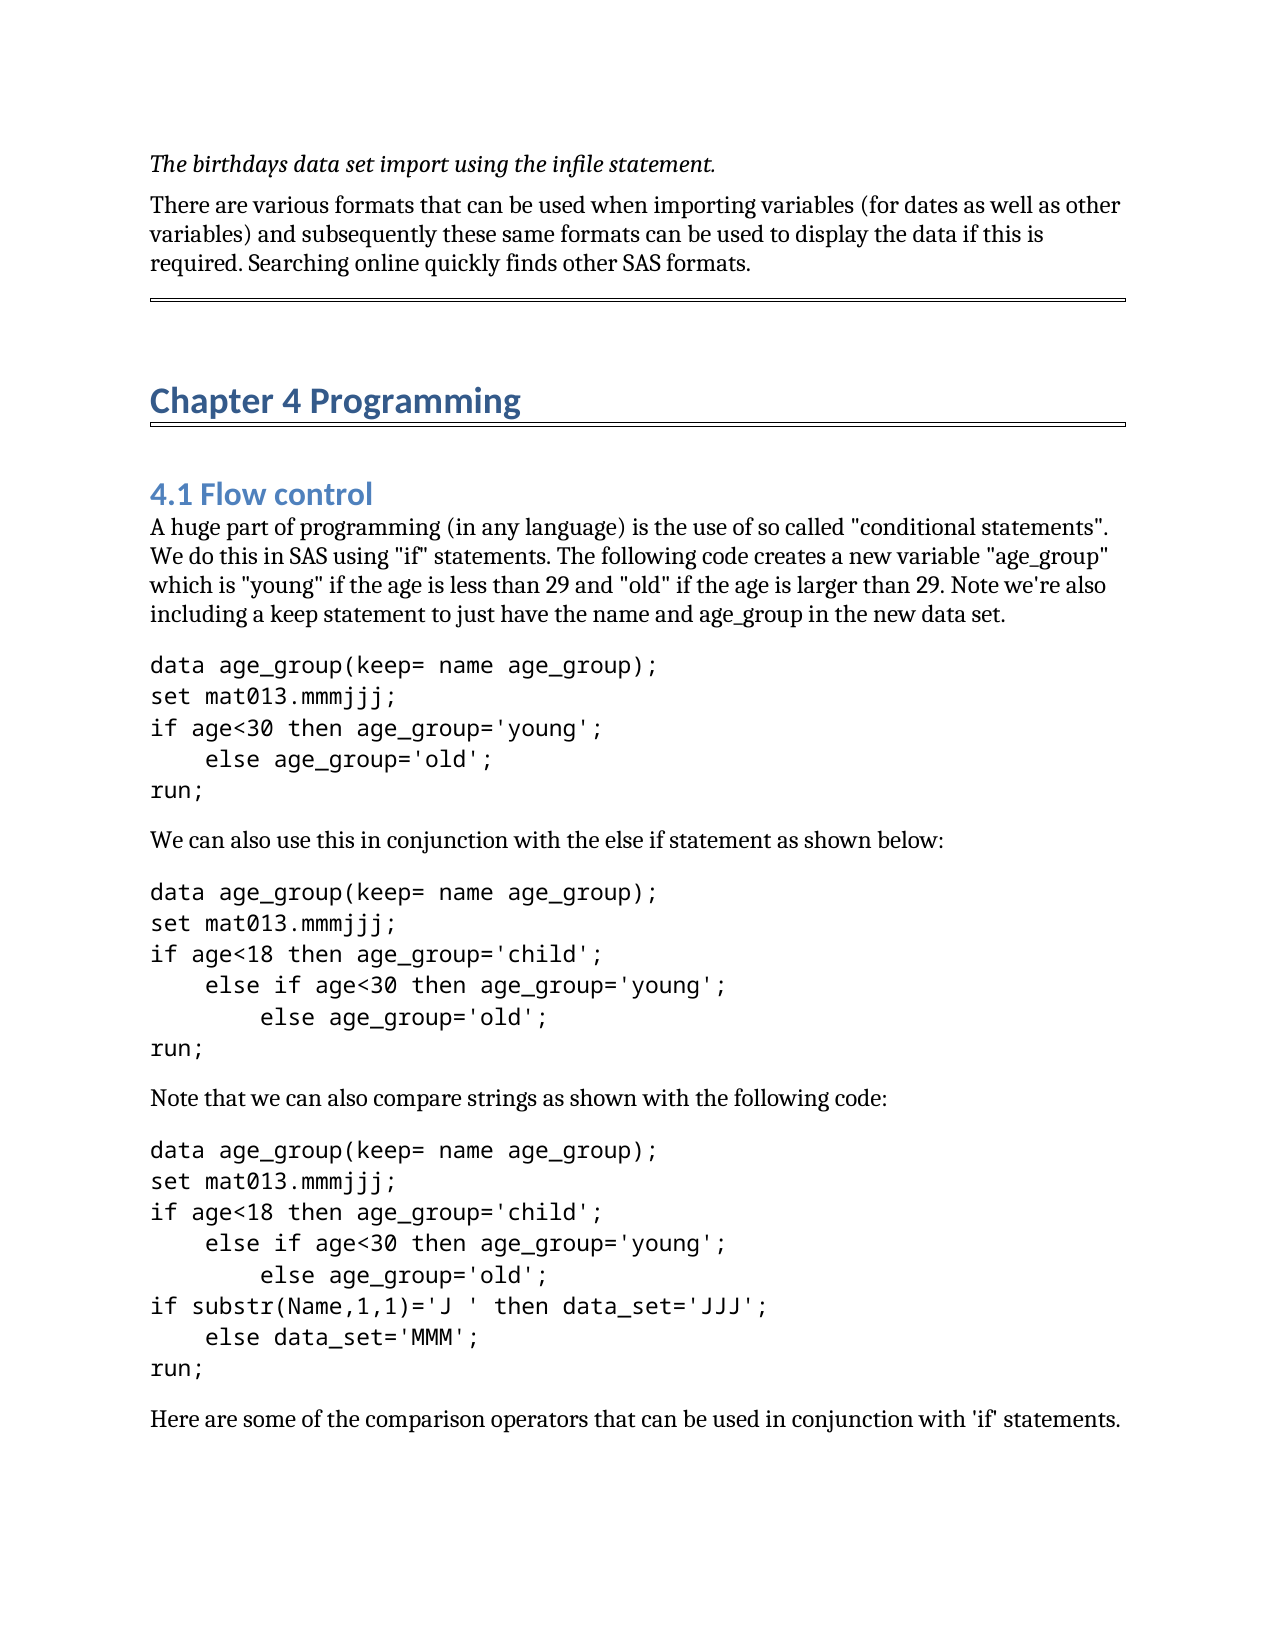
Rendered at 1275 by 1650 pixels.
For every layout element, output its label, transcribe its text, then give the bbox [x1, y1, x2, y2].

text A huge part of programming (in any language) is the use of so called "conditional statements". We do this in SAS using "if" statements. The following code creates a new variable "age_group" which is "young" if the age is less than 29 and "old" if the age is larger than 29. Note we're also including a keep statement to just have the name and age_group in the new data set. [150, 513, 1125, 628]
text Here are some of the comparison operators that can be used in conjunction with 'if' statements. [150, 1404, 1125, 1433]
subtitle Chapter 4 Programming [150, 377, 1125, 422]
text Note that we can also compare strings as shown with the following code: [150, 1084, 1125, 1113]
text data age_group(keep= name age_group); set mat013.mmmjjj; if age<18 then age_group='child'; else if age<30 then age_group='young'; else age_group='old'; run; [150, 876, 1125, 1063]
text The birthdays data set import using the infile statement. [150, 150, 1125, 179]
subtitle 4.1 Flow control [150, 472, 1125, 513]
text There are various formats that can be used when importing variables (for dates as well as other variables) and subsequently these same formats can be used to display the data if this is required. Searching online quickly finds other SAS formats. [150, 191, 1125, 277]
text data age_group(keep= name age_group); set mat013.mmmjjj; if age<30 then age_group='young'; else age_group='old'; run; [150, 649, 1125, 805]
text data age_group(keep= name age_group); set mat013.mmmjjj; if age<18 then age_group='child'; else if age<30 then age_group='young'; else age_group='old'; if substr(Name,1,1)='J ' then data_set='JJJ'; else data_set='MMM'; run; [150, 1134, 1125, 1384]
text We can also use this in conjunction with the else if statement as shown below: [150, 826, 1125, 855]
